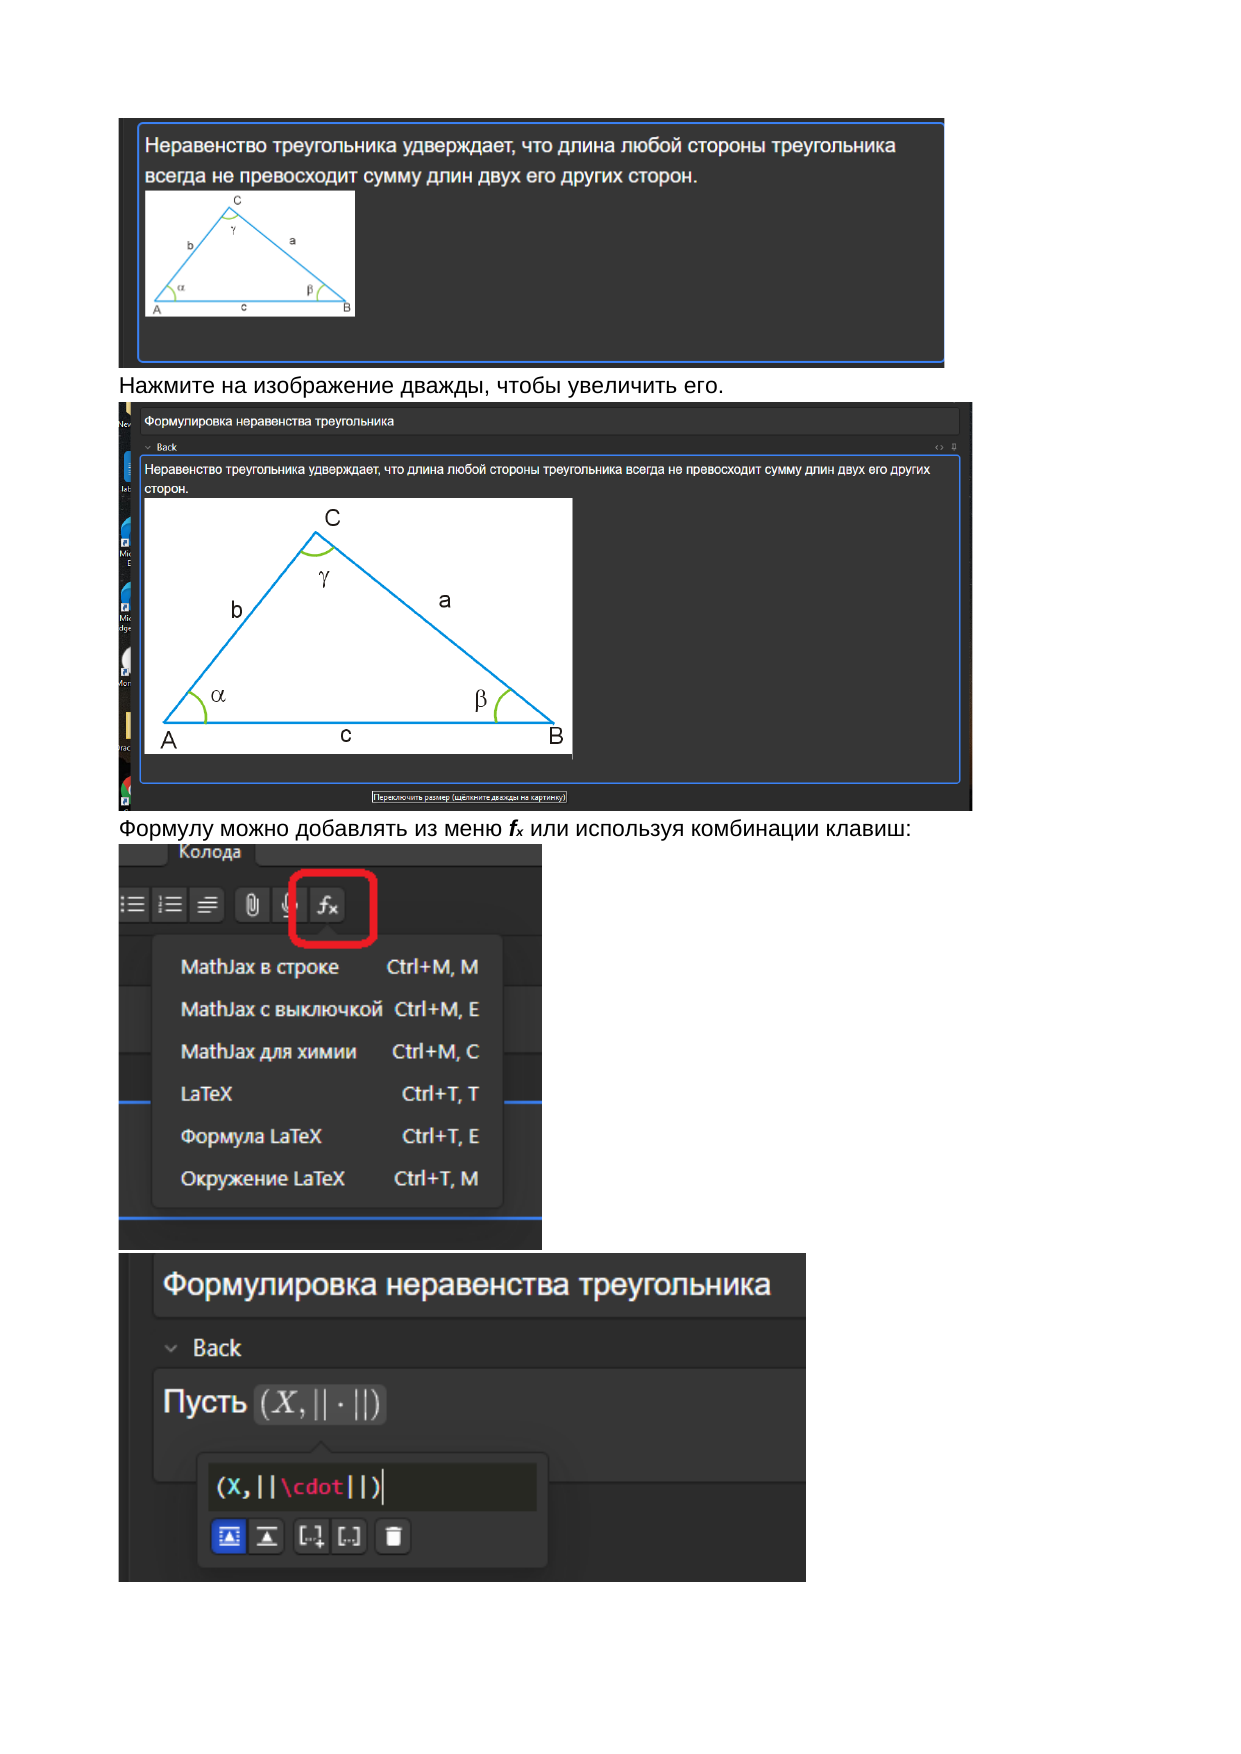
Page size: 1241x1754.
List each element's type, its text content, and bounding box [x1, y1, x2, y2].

picture [118, 402, 973, 811]
picture [118, 1253, 806, 1582]
text Нажмите на изображение дважды, чтобы увеличить его. [118, 372, 1122, 398]
text Формулу можно добавлять из меню fx или используя комбинации клавиш: [118, 814, 1122, 841]
picture [118, 844, 542, 1250]
picture [118, 118, 945, 368]
